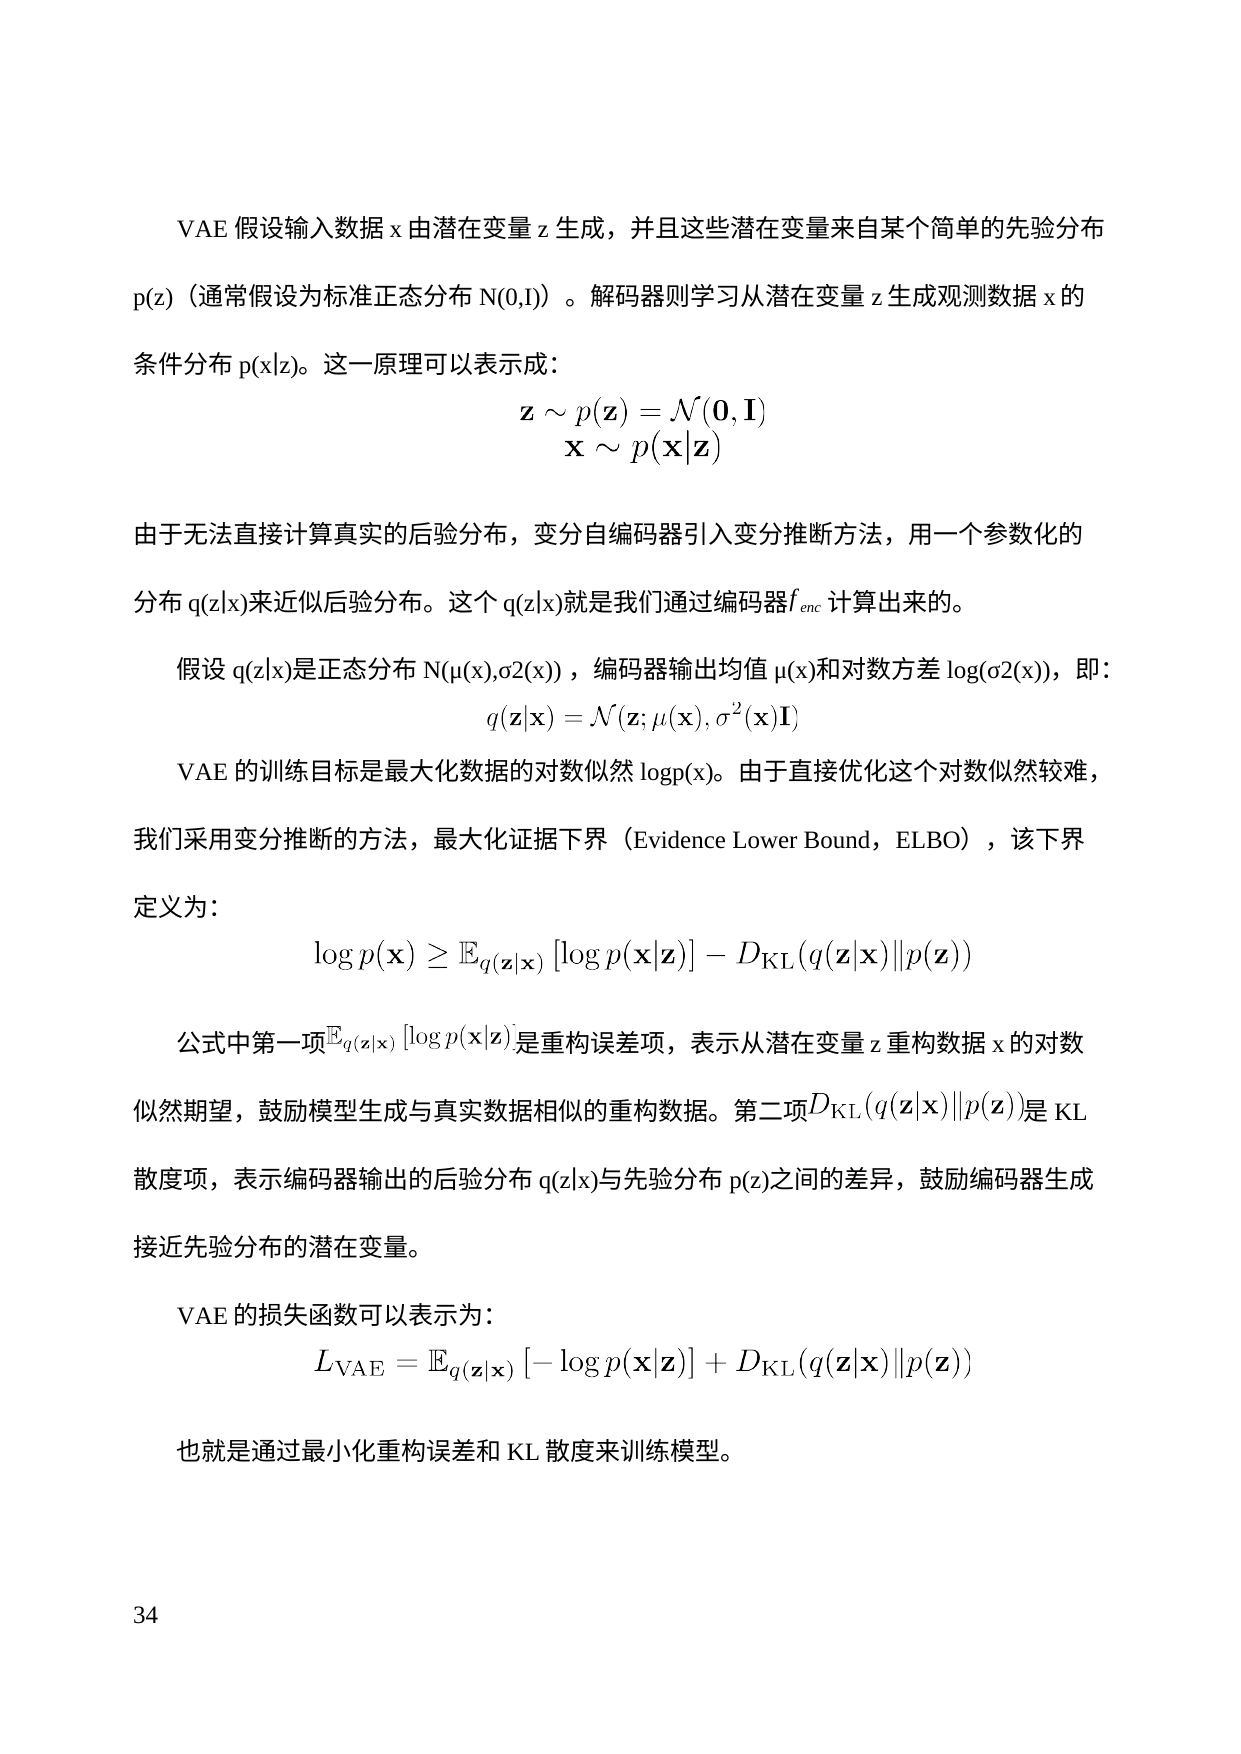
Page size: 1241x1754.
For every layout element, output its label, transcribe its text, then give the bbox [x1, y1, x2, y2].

text VAE的损失函数可以表示为： [133, 1279, 1107, 1347]
picture [807, 1091, 1024, 1121]
picture [487, 702, 798, 732]
picture [314, 1347, 970, 1382]
text VAE 的训练目标是最大化数据的对数似然 logp(x)。由于直接优化这个对数似然较难，我们采用变分推断的方法，最大化证据下界（Evidence Lower Bound，ELBO），该下界定义为： [133, 736, 1107, 940]
picture [520, 396, 765, 428]
picture [326, 1024, 516, 1053]
text 假设 q(z∣x)是正态分布 N(μ(x),σ2(x)) ，编码器输出均值 μ(x)和对数方差 log(σ2(x))，即： [133, 634, 1107, 702]
text VAE 假设输入数据x由潜在变量 z 生成，并且这些潜在变量来自某个简单的先验分布 p(z)（通常假设为标准正态分布 N(0,I)）。解码器则学习从潜在变量 z生成观测数据 x的条件分布 p(x∣z)。这一原理可以表示成： [133, 193, 1107, 396]
text 由于无法直接计算真实的后验分布，变分自编码器引入变分推断方法，用一个参数化的分布q(z∣x)来近似后验分布。这个q(z∣x)就是我们通过编码器 计算出来的。 [133, 498, 1107, 634]
picture [314, 939, 970, 975]
text 也就是通过最小化重构误差和KL散度来训练模型。 [133, 1415, 1107, 1483]
picture [564, 430, 720, 465]
text 公式中第一项是重构误差项，表示从潜在变量z重构数据 x的对数似然期望，鼓励模型生成与真实数据相似的重构数据。第二项是 KL 散度项，表示编码器输出的后验分布 q(z∣x)与先验分布 p(z)之间的差异，鼓励编码器生成接近先验分布的潜在变量。 [133, 1008, 1107, 1279]
